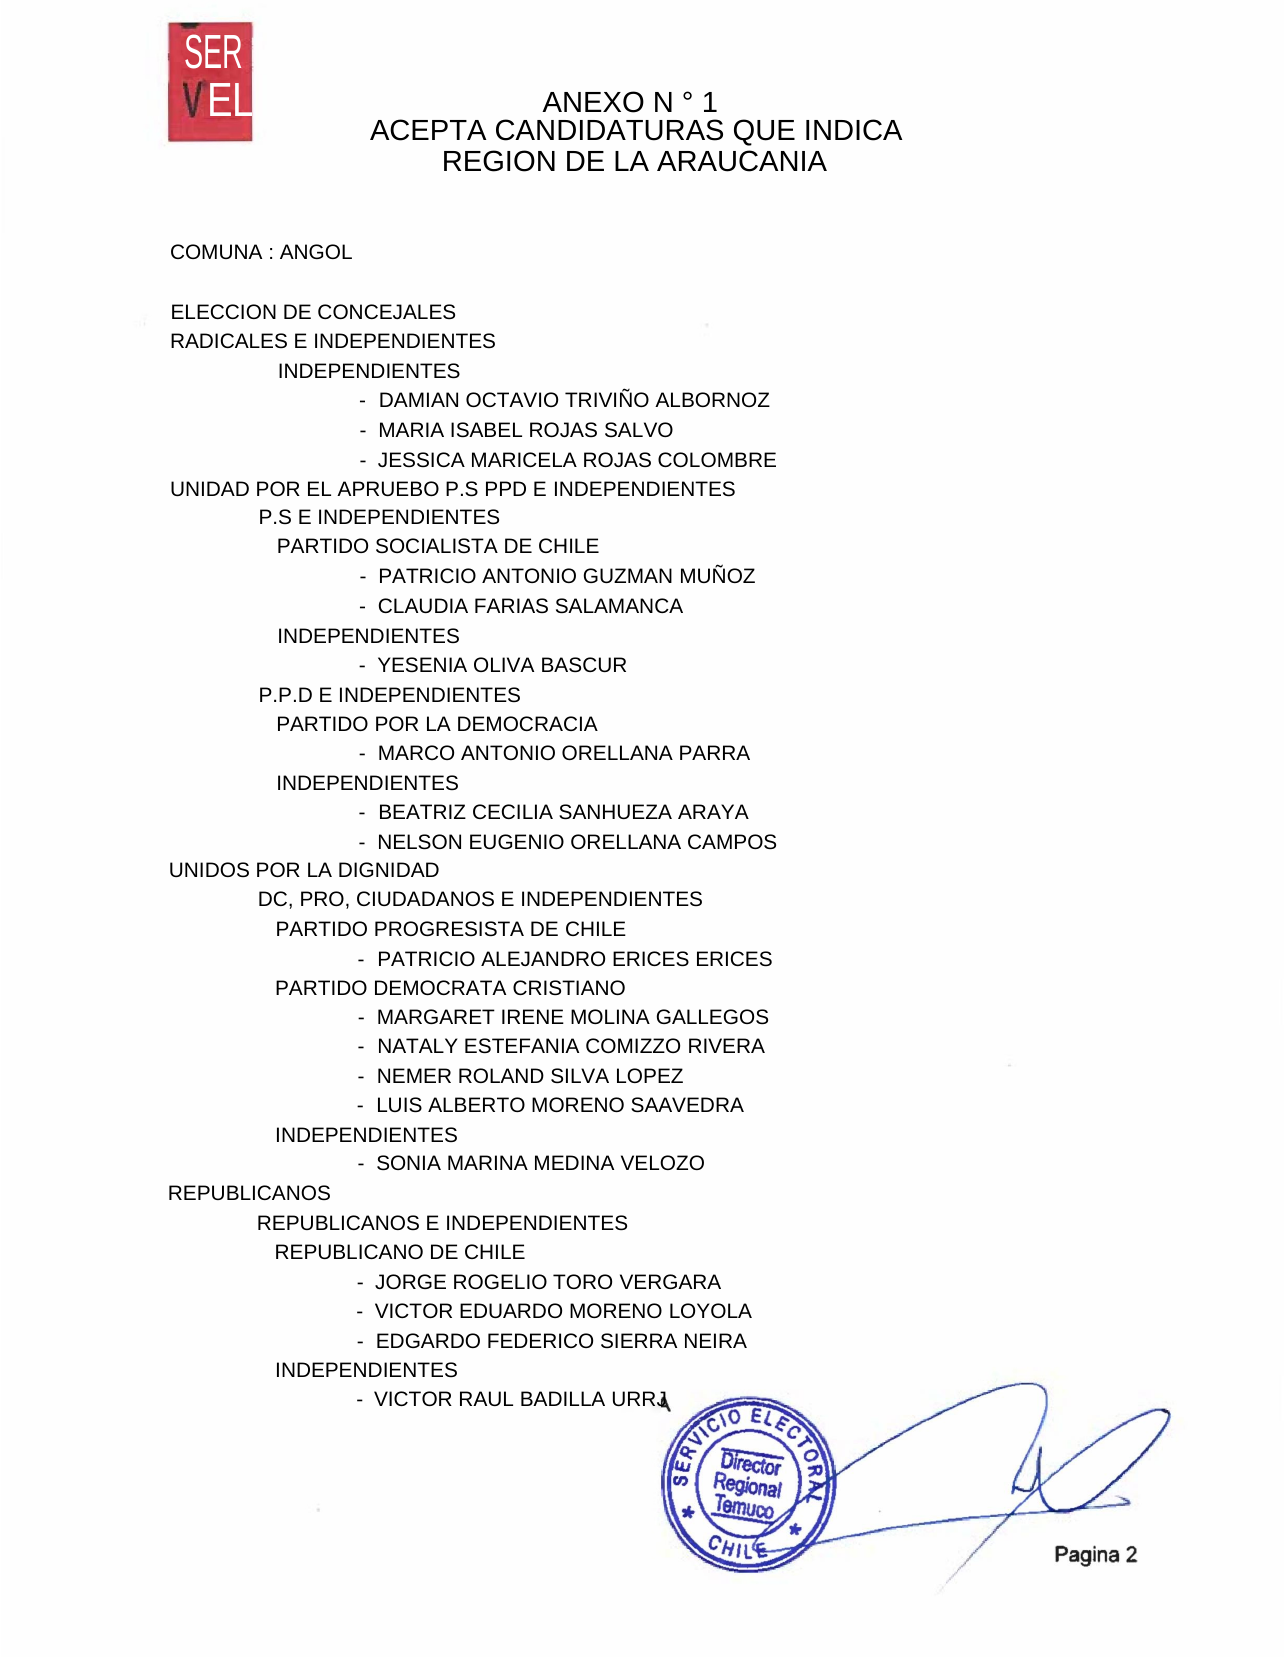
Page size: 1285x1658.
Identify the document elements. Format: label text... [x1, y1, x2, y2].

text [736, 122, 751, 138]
list SONIA MARINA MEDINA VELOZO [357, 1152, 1151, 1175]
list MARIA ISABEL ROJAS SALVO [359, 418, 1151, 442]
list EDGARDO FEDERICO SIERRA NEIRA INDEPENDIENTES [275, 1329, 748, 1382]
list JORGE ROGELIO TORO VERGARA [357, 1269, 1151, 1293]
text REGION DE LA ARAUCANIA [438, 146, 831, 177]
text ACEPTA CANDIDATURAS QUE INDICA [745, 121, 906, 146]
text RADICALES E INDEPENDIENTES [170, 329, 1151, 353]
list PATRICIO ANTONIO GUZMAN MUÑOZ [359, 564, 1151, 588]
text COMUNA : ANGOL ELECCION DE CONCEJALES [170, 205, 458, 323]
text EL ANEXO N ° 1 [207, 79, 1151, 121]
list BEATRIZ CECILIA SANHUEZA ARAYA [358, 801, 1151, 824]
list MARCO ANTONIO ORELLANA PARRA INDEPENDIENTES [276, 741, 751, 794]
list NELSON EUGENIO ORELLANA CAMPOS UNIDOS POR LA DIGNIDAD [169, 830, 778, 882]
list MARGARET IRENE MOLINA GALLEGOS [358, 1005, 1151, 1029]
list VICTOR RAUL BADILLA URRJ [356, 1387, 1151, 1411]
list DAMIAN OCTAVIO TRIVIÑO ALBORNOZ [359, 388, 1151, 412]
list JESSICA MARICELA ROJAS COLOMBRE UNIDAD POR EL APRUEBO P.S PPD E INDEPENDIENTES [170, 447, 778, 501]
list PATRICIO ALEJANDRO ERICES ERICES PARTIDO DEMOCRATA CRISTIANO [275, 946, 774, 1000]
subtitle SER [184, 31, 1151, 79]
list CLAUDIA FARIAS SALAMANCA INDEPENDIENTES [277, 594, 684, 648]
text P.S E INDEPENDIENTES [258, 506, 1151, 529]
text P.P.D E INDEPENDIENTES PARTIDO POR LA DEMOCRACIA [258, 683, 600, 735]
list NEMER ROLAND SILVA LOPEZ [357, 1063, 1151, 1087]
list YESENIA OLIVA BASCUR [359, 653, 1151, 677]
list VICTOR EDUARDO MORENO LOYOLA [356, 1299, 1151, 1323]
text INDEPENDIENTES [278, 358, 1151, 382]
picture [1, 0, 1284, 1657]
list LUIS ALBERTO MORENO SAAVEDRA INDEPENDIENTES [275, 1093, 745, 1146]
text REPUBLICANOS E INDEPENDIENTES REPUBLICANO DE CHILE [257, 1211, 630, 1264]
text REPUBLICANOS [168, 1181, 1151, 1205]
text ACEPTA CANDIDATURAS QUE INDICA [366, 121, 747, 146]
list NATALY ESTEFANIA COMIZZO RIVERA [357, 1034, 1151, 1058]
text PARTIDO SOCIALISTA DE CHILE [277, 534, 1151, 558]
text DC, PRO, CIUDADANOS E INDEPENDIENTES PARTIDO PROGRESISTA DE CHILE [258, 887, 706, 940]
